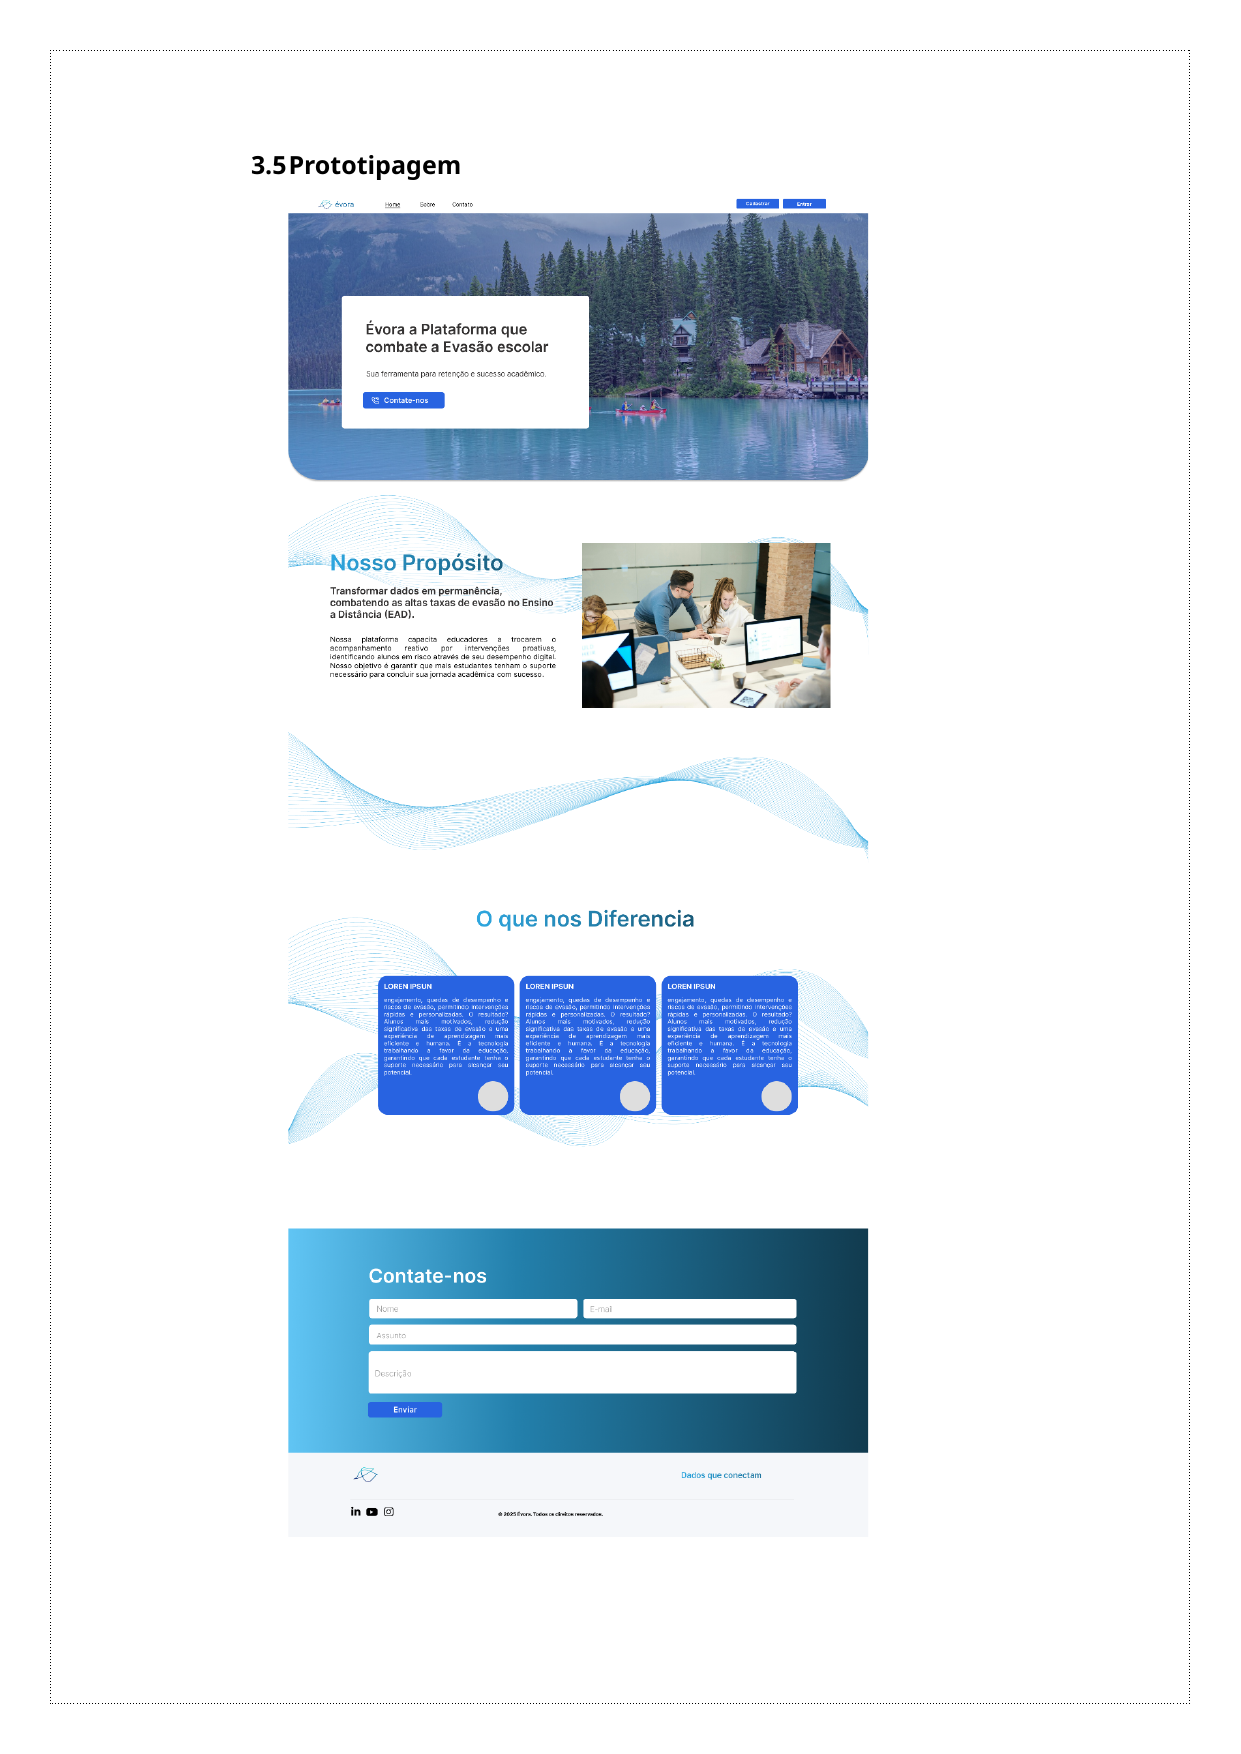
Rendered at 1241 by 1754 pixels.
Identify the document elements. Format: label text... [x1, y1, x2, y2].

picture [288, 195, 869, 1537]
subtitle Prototipagem [251, 147, 1063, 182]
